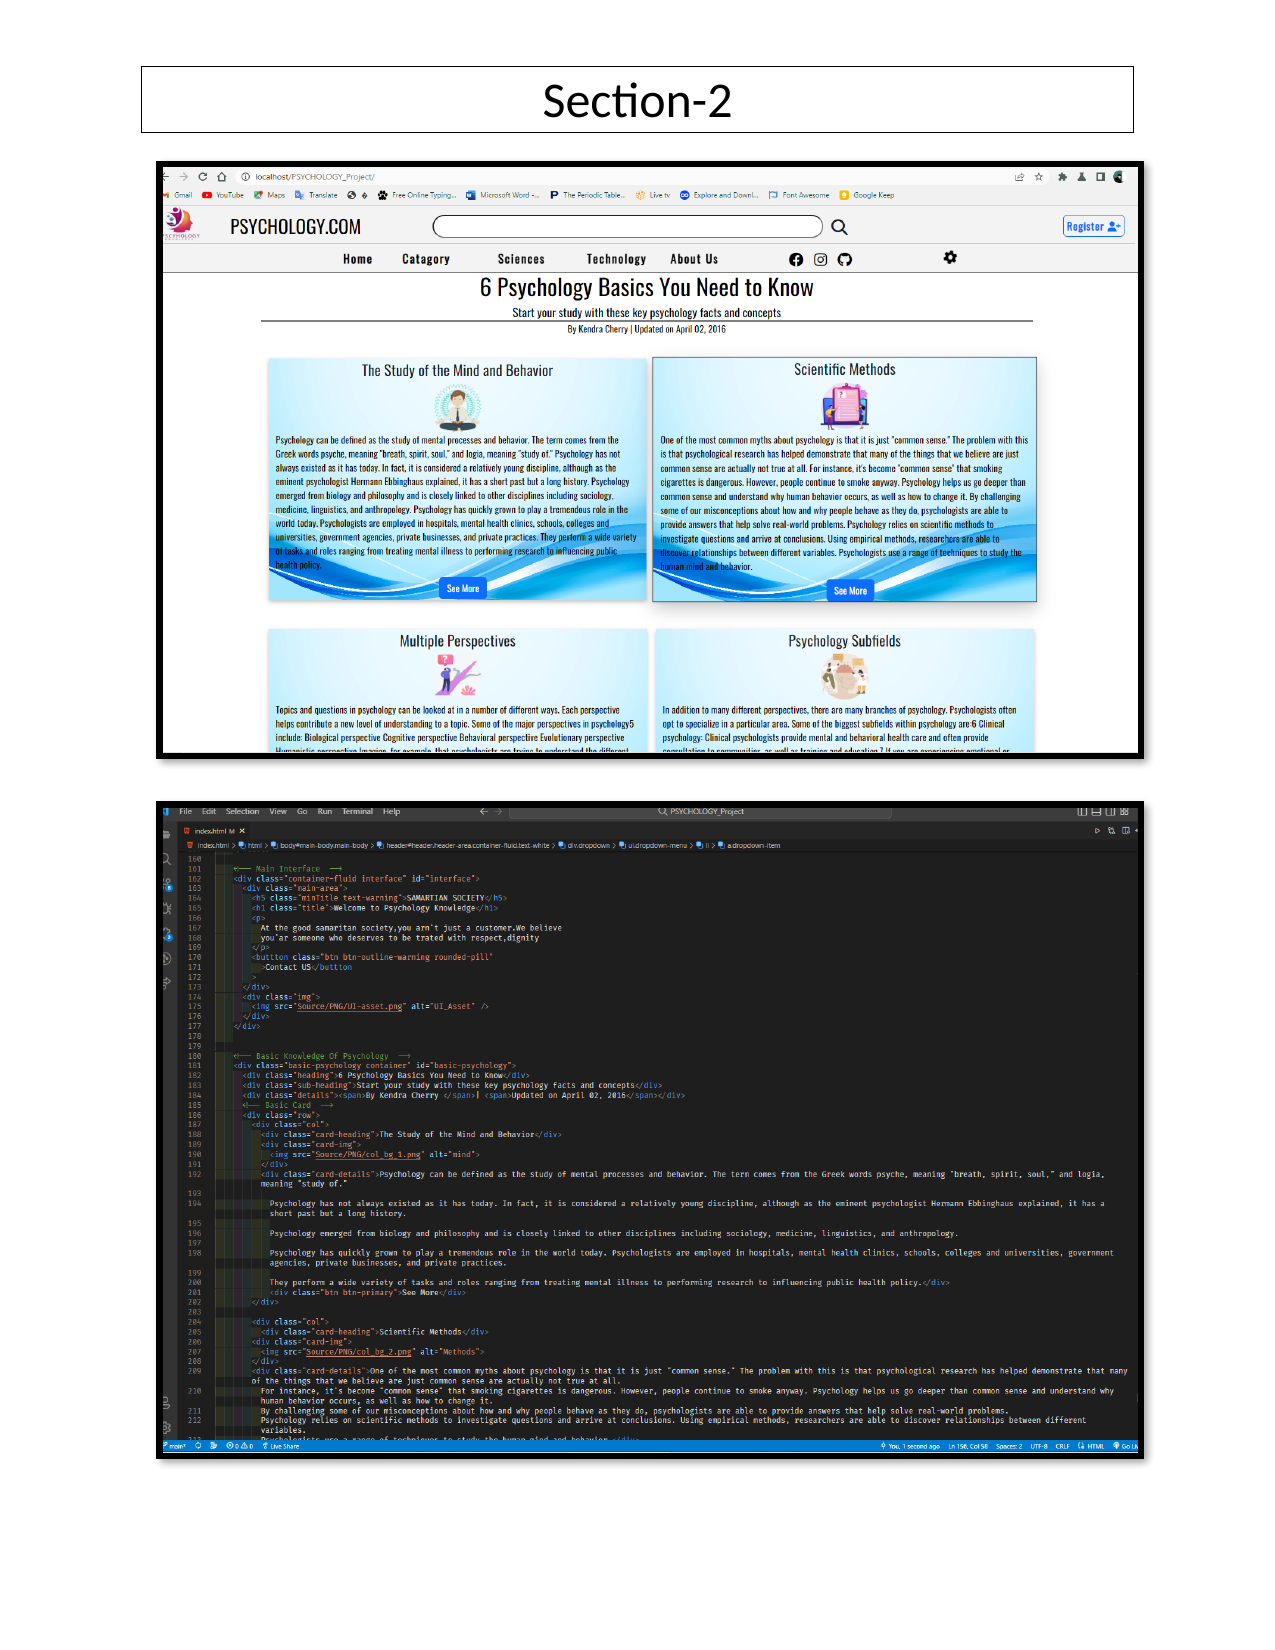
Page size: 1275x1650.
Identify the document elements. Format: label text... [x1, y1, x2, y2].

picture [163, 167, 1138, 753]
picture [163, 808, 1138, 1453]
text Section-2 [142, 67, 1133, 132]
